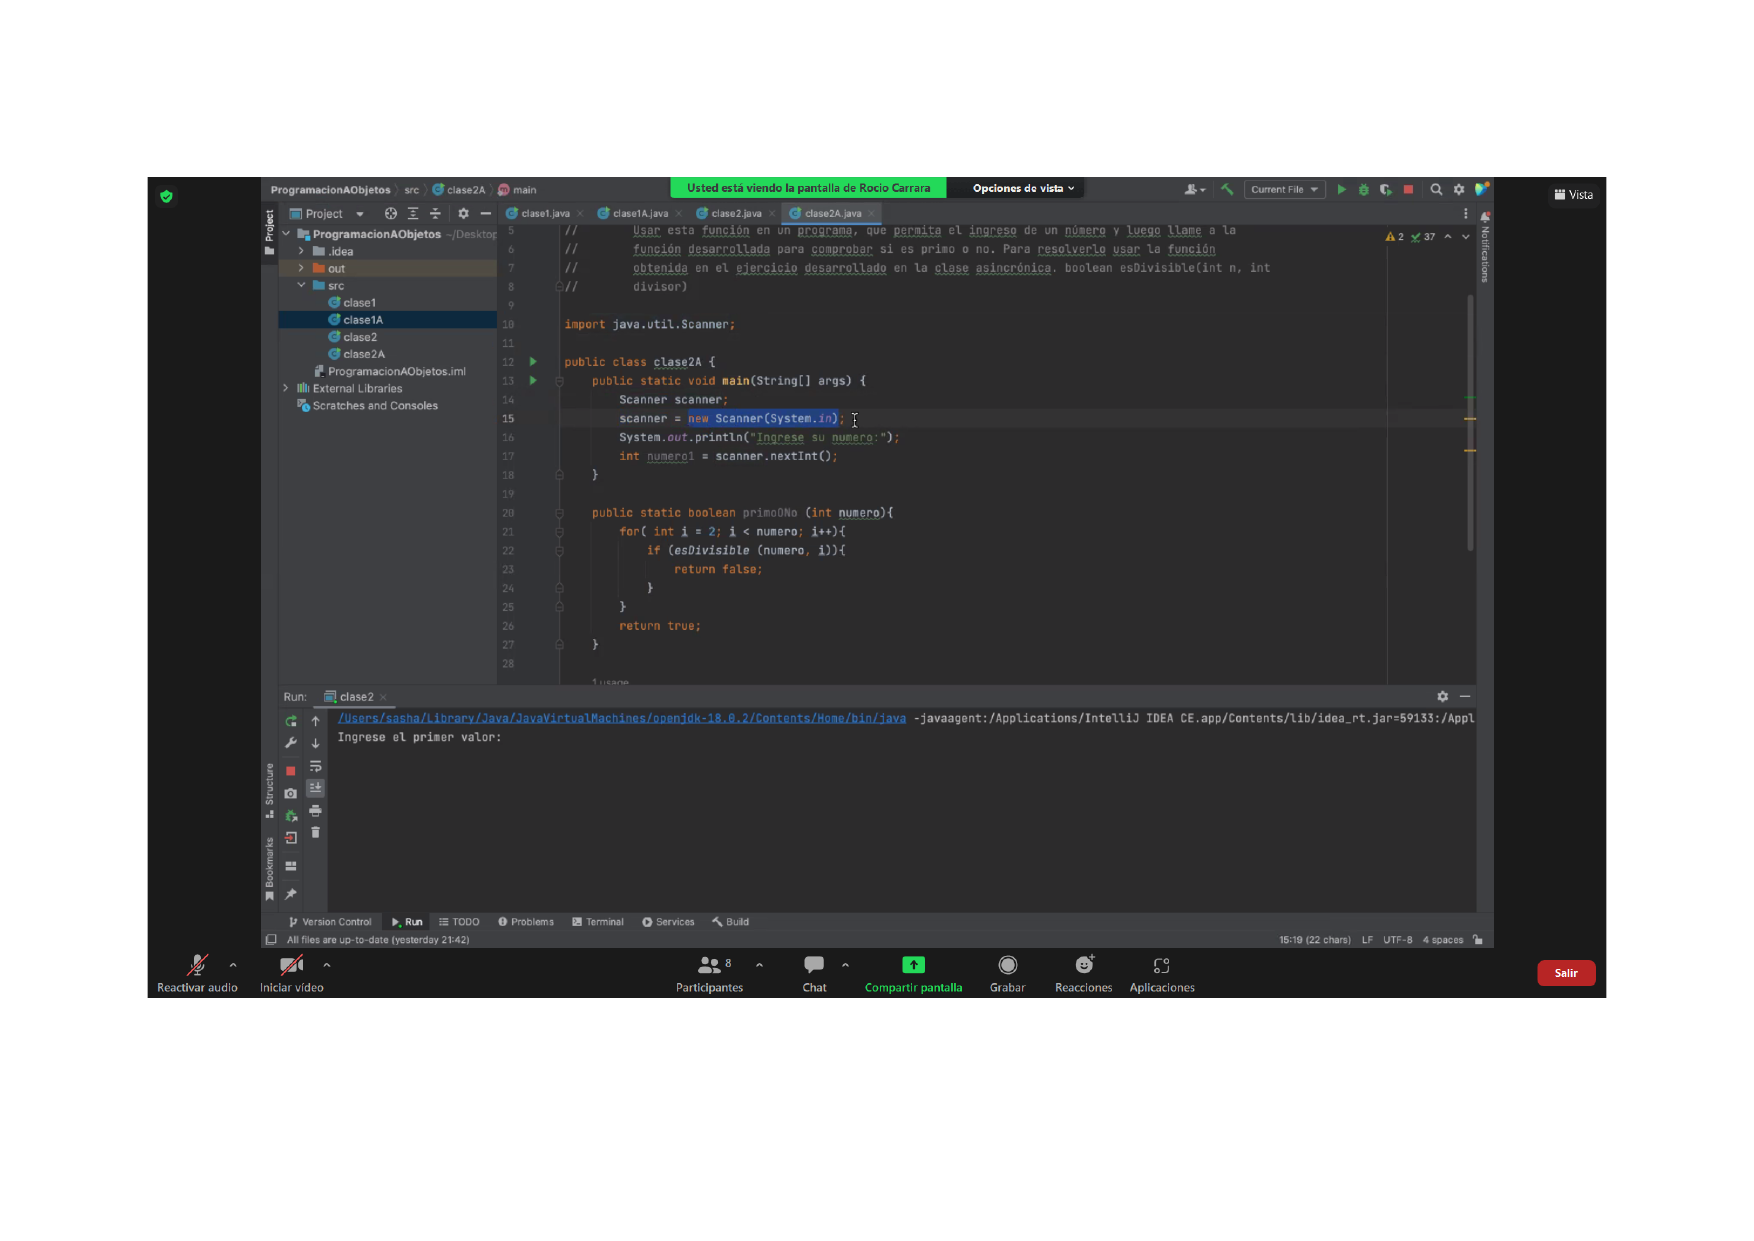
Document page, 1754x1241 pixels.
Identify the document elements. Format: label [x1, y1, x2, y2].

picture [147, 177, 1607, 998]
